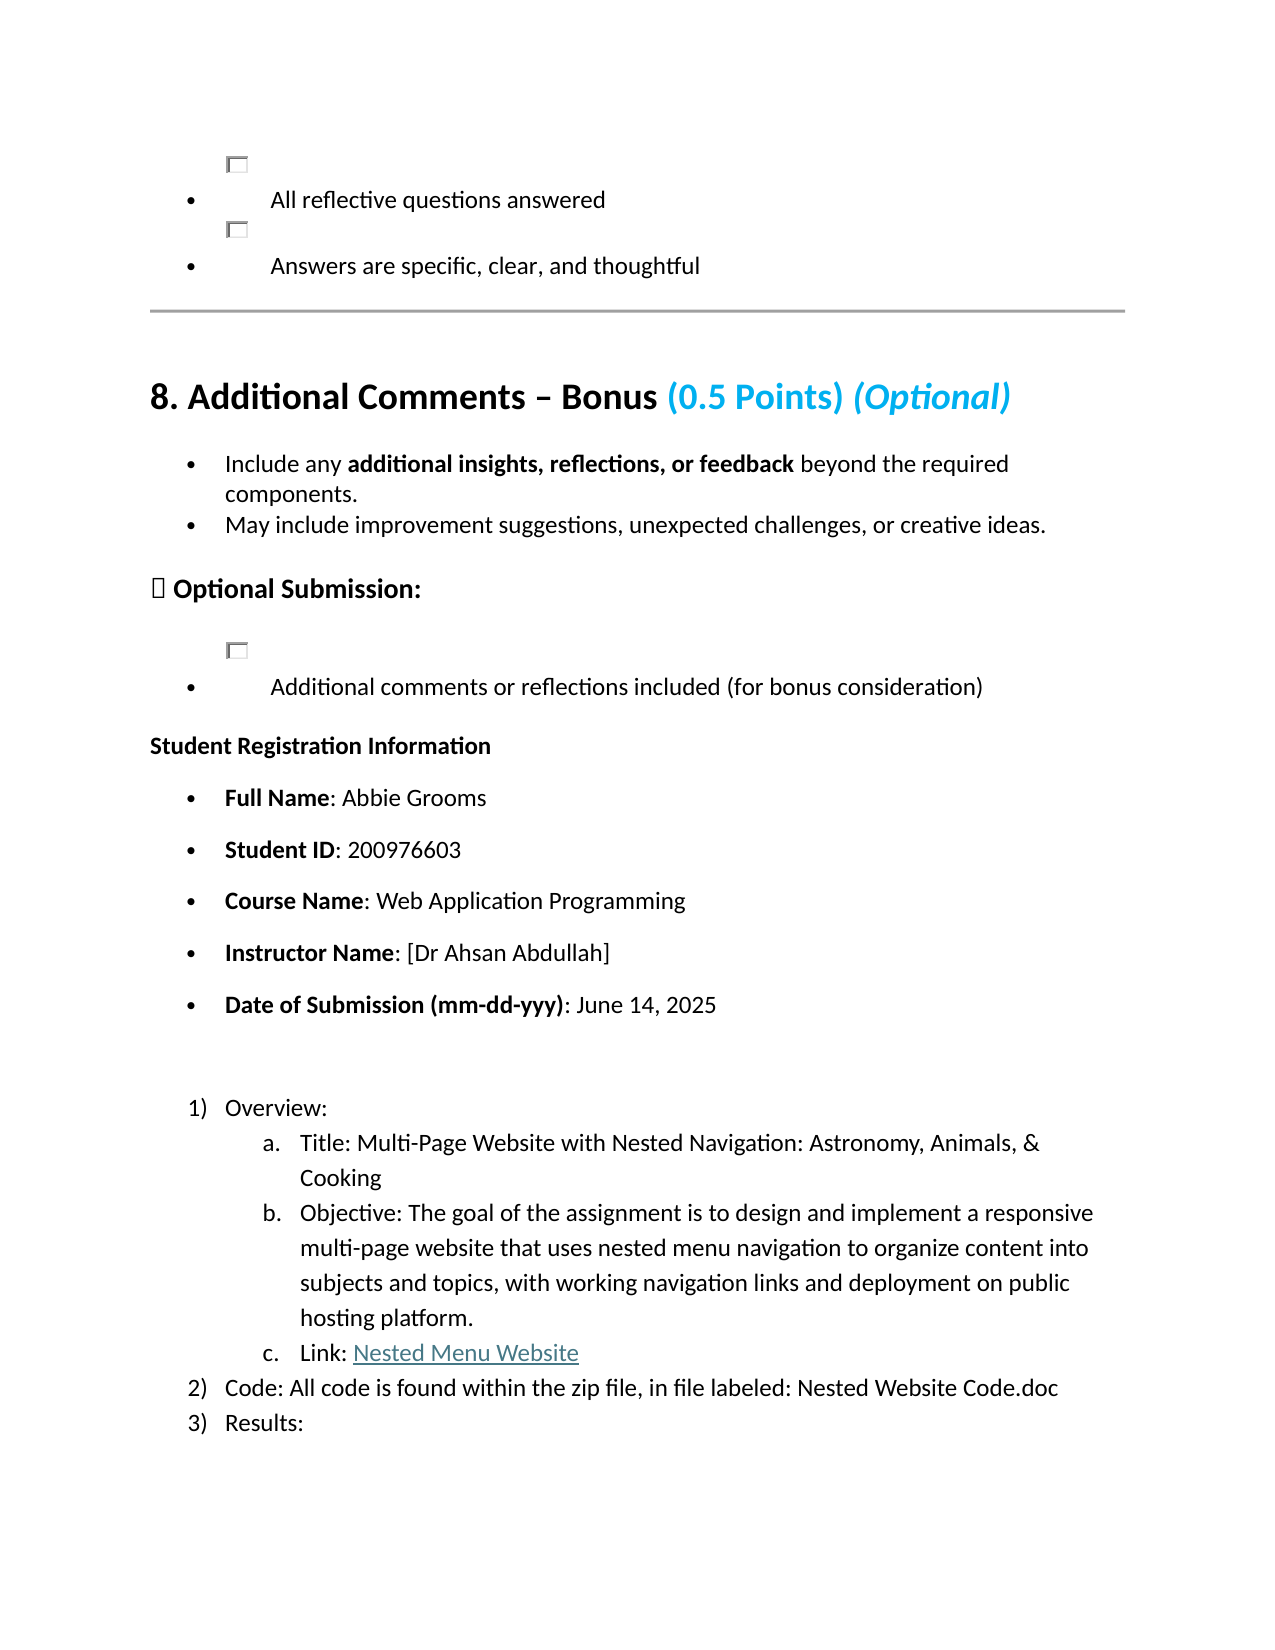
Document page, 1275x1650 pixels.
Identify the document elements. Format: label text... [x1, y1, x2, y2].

list May include improvement suggestions, unexpected challenges, or creative ideas. [187, 509, 1125, 539]
text ✅ Optional Submission: [150, 568, 1125, 607]
list Student ID: 200976603 [187, 834, 1125, 864]
list Full Name: Abbie Grooms [187, 782, 1125, 813]
list Link: Nested Menu Website [262, 1337, 1125, 1368]
list Overview: [187, 1092, 1125, 1123]
list Code: All code is found within the zip file, in file labeled: Nested Website Code.doc [187, 1372, 1125, 1403]
list Answers are specific, clear, and thoughtful [187, 215, 1125, 280]
list Instructor Name: [Dr Ahsan Abdullah] [187, 937, 1125, 968]
list Additional comments or reflections included (for bonus consideration) [187, 636, 1125, 701]
text Student Registration Information [150, 730, 1125, 761]
list All reflective questions answered [187, 150, 1125, 215]
text 8. Additional Comments – Bonus (0.5 Points) (Optional) [150, 373, 1125, 419]
list Title: Multi-Page Website with Nested Navigation: Astronomy, Animals, & Cooking [262, 1127, 1125, 1193]
list Course Name: Web Application Programming [187, 885, 1125, 916]
list Include any additional insights, reflections, or feedback beyond the required components. [187, 448, 1125, 509]
list Date of Submission (mm-dd-yyy): June 14, 2025 [187, 989, 1125, 1019]
list Objective: The goal of the assignment is to design and implement a responsive multi-page website that uses nested menu navigation to organize content into subjects and topics, with working navigation links and deployment on public hosting platform. [262, 1197, 1125, 1333]
list Results: [187, 1407, 1125, 1438]
